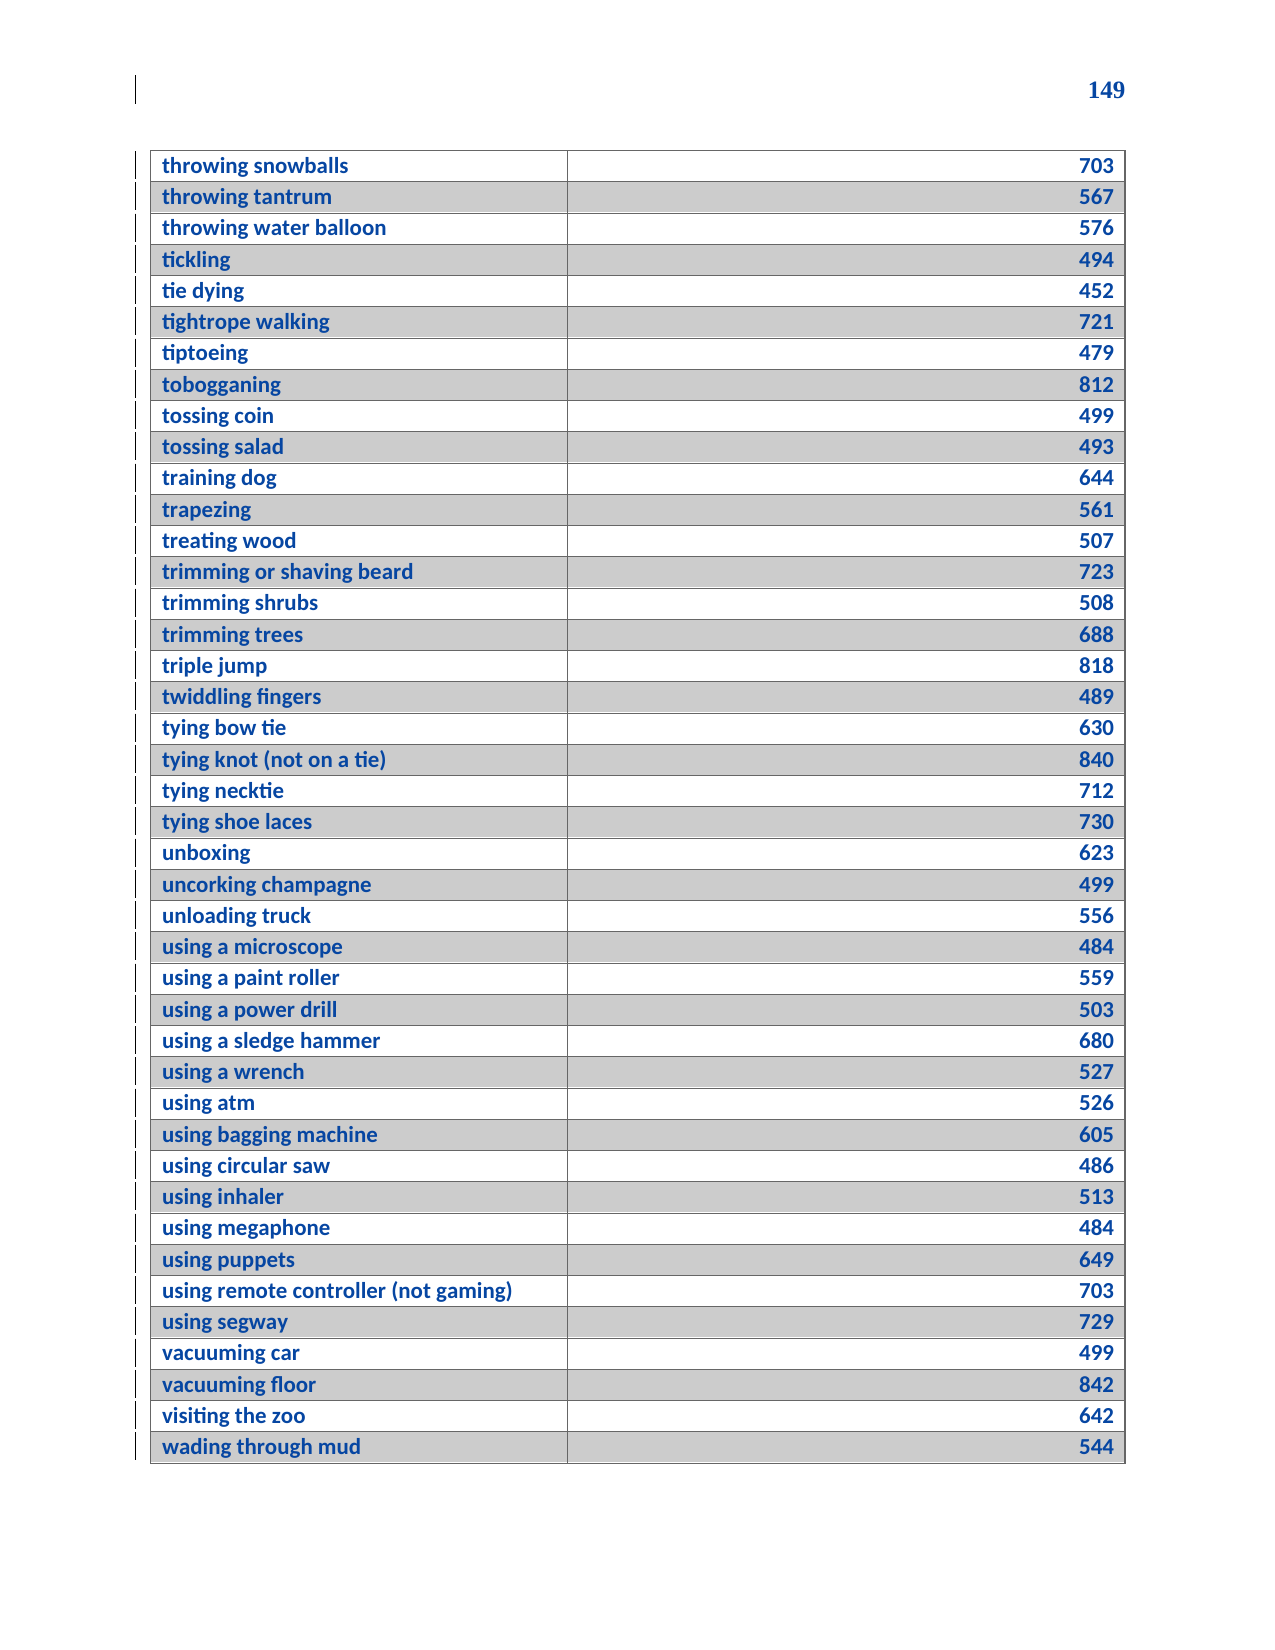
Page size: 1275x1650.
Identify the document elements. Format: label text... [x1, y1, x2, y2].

table_cell 605 [568, 1120, 1124, 1150]
table_cell 729 [568, 1307, 1124, 1337]
table_cell 484 [568, 1214, 1124, 1244]
table_cell 642 [568, 1401, 1124, 1431]
table_cell 556 [568, 901, 1124, 931]
table_cell using a wrench [151, 1057, 567, 1087]
table_cell using megaphone [151, 1214, 567, 1244]
table_cell 561 [568, 495, 1124, 525]
table_cell wading through mud [151, 1432, 567, 1462]
table_cell treating wood [151, 526, 567, 556]
table_cell triple jump [151, 651, 567, 681]
table_cell 513 [568, 1182, 1124, 1212]
table_cell 452 [568, 276, 1124, 306]
table_cell 489 [568, 682, 1124, 712]
table_cell twiddling fingers [151, 682, 567, 712]
table_cell 559 [568, 964, 1124, 994]
table_cell trapezing [151, 495, 567, 525]
table_cell 630 [568, 714, 1124, 744]
table_cell uncorking champagne [151, 870, 567, 900]
table_cell using inhaler [151, 1182, 567, 1212]
table_cell using atm [151, 1089, 567, 1119]
table_cell throwing water balloon [151, 214, 567, 244]
table_cell 508 [568, 589, 1124, 619]
table_cell using segway [151, 1307, 567, 1337]
table_cell using remote controller (not gaming) [151, 1276, 567, 1306]
table_cell tying necktie [151, 776, 567, 806]
table_cell visiting the zoo [151, 1401, 567, 1431]
table_cell 842 [568, 1370, 1124, 1400]
table_cell tossing coin [151, 401, 567, 431]
table_cell 567 [568, 182, 1124, 212]
table_cell 507 [568, 526, 1124, 556]
table_cell using a paint roller [151, 964, 567, 994]
table_cell 494 [568, 245, 1124, 275]
table_cell 840 [568, 745, 1124, 775]
table_cell 649 [568, 1245, 1124, 1275]
table_cell unloading truck [151, 901, 567, 931]
table_cell 730 [568, 807, 1124, 837]
table_cell tickling [151, 245, 567, 275]
table_cell tobogganing [151, 370, 567, 400]
table_cell trimming or shaving beard [151, 557, 567, 587]
table_cell tying knot (not on a tie) [151, 745, 567, 775]
table_cell tightrope walking [151, 307, 567, 337]
table_cell using bagging machine [151, 1120, 567, 1150]
table_cell trimming shrubs [151, 589, 567, 619]
table_cell 526 [568, 1089, 1124, 1119]
table_cell 703 [568, 151, 1124, 181]
table_cell tying shoe laces [151, 807, 567, 837]
table_cell 703 [568, 1276, 1124, 1306]
table_cell 818 [568, 651, 1124, 681]
table_cell using circular saw [151, 1151, 567, 1181]
table_cell vacuuming floor [151, 1370, 567, 1400]
table_cell 644 [568, 464, 1124, 494]
table_cell tying bow tie [151, 714, 567, 744]
table_cell 544 [568, 1432, 1124, 1462]
table_cell using puppets [151, 1245, 567, 1275]
table_cell 499 [568, 1339, 1124, 1369]
table_cell using a sledge hammer [151, 1026, 567, 1056]
table_cell 623 [568, 839, 1124, 869]
table_cell vacuuming car [151, 1339, 567, 1369]
table_cell 527 [568, 1057, 1124, 1087]
table_cell unboxing [151, 839, 567, 869]
table_cell 576 [568, 214, 1124, 244]
table_cell tossing salad [151, 432, 567, 462]
table_cell 721 [568, 307, 1124, 337]
table_cell 723 [568, 557, 1124, 587]
table_cell using a microscope [151, 932, 567, 962]
table_cell throwing snowballs [151, 151, 567, 181]
table_cell 503 [568, 995, 1124, 1025]
table_cell training dog [151, 464, 567, 494]
table_cell 499 [568, 870, 1124, 900]
table_cell 688 [568, 620, 1124, 650]
table_cell 499 [568, 401, 1124, 431]
table_cell tie dying [151, 276, 567, 306]
table_cell 486 [568, 1151, 1124, 1181]
table_cell 493 [568, 432, 1124, 462]
table_cell 680 [568, 1026, 1124, 1056]
table_cell 479 [568, 339, 1124, 369]
table_cell 712 [568, 776, 1124, 806]
table_cell trimming trees [151, 620, 567, 650]
table_cell 484 [568, 932, 1124, 962]
table_cell tiptoeing [151, 339, 567, 369]
table_cell using a power drill [151, 995, 567, 1025]
table_cell throwing tantrum [151, 182, 567, 212]
table_cell 812 [568, 370, 1124, 400]
